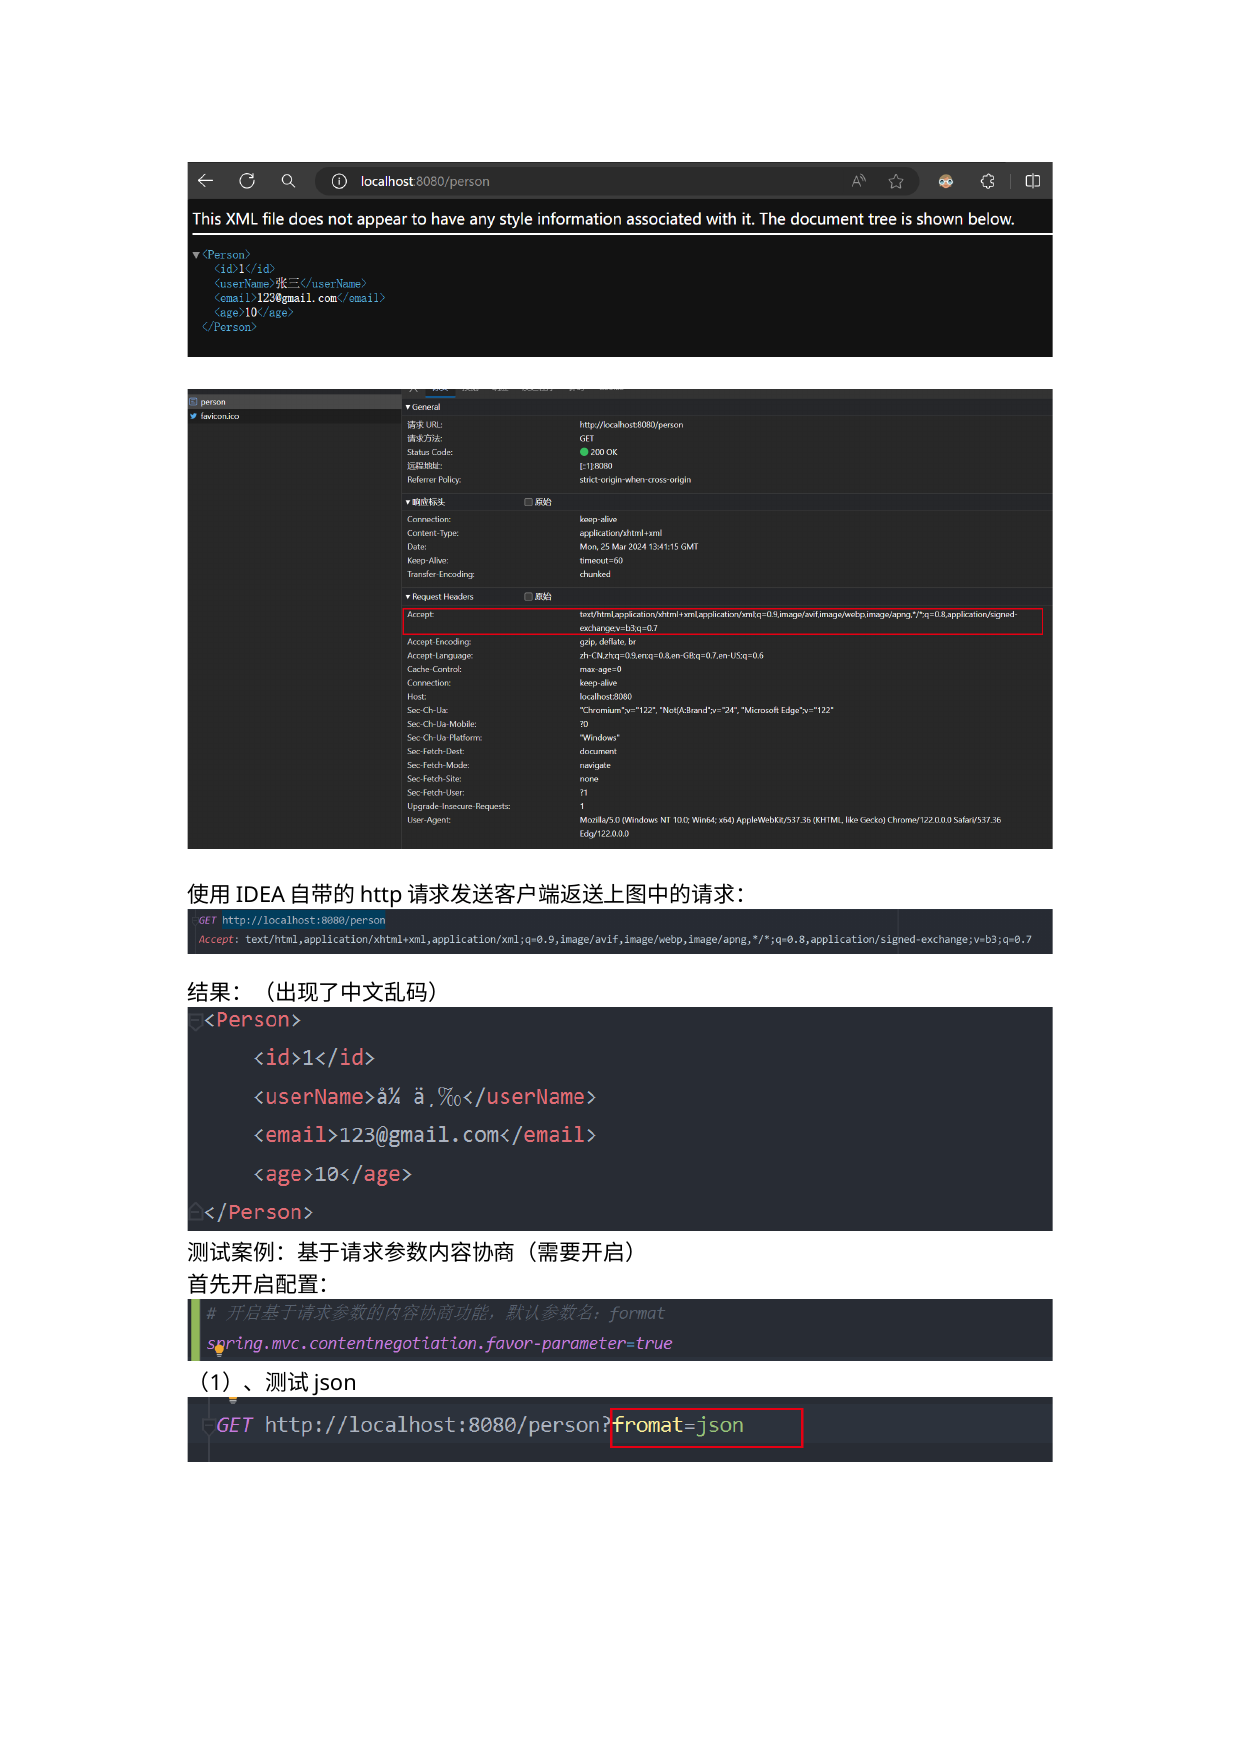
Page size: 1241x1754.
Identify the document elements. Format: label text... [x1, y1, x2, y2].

picture [187, 1007, 1053, 1231]
picture [187, 162, 1053, 357]
picture [187, 1397, 1053, 1462]
text （1）、测试json [187, 1364, 1053, 1397]
text 使用IDEA自带的http请求发送客户端返送上图中的请求： [187, 877, 1053, 909]
text 测试案例：基于请求参数内容协商（需要开启） [187, 1234, 1053, 1267]
text 首先开启配置： [187, 1267, 1053, 1299]
text 结果：（出现了中文乱码） [187, 974, 1053, 1007]
picture [187, 909, 1053, 954]
picture [187, 1299, 1053, 1361]
picture [187, 389, 1053, 849]
